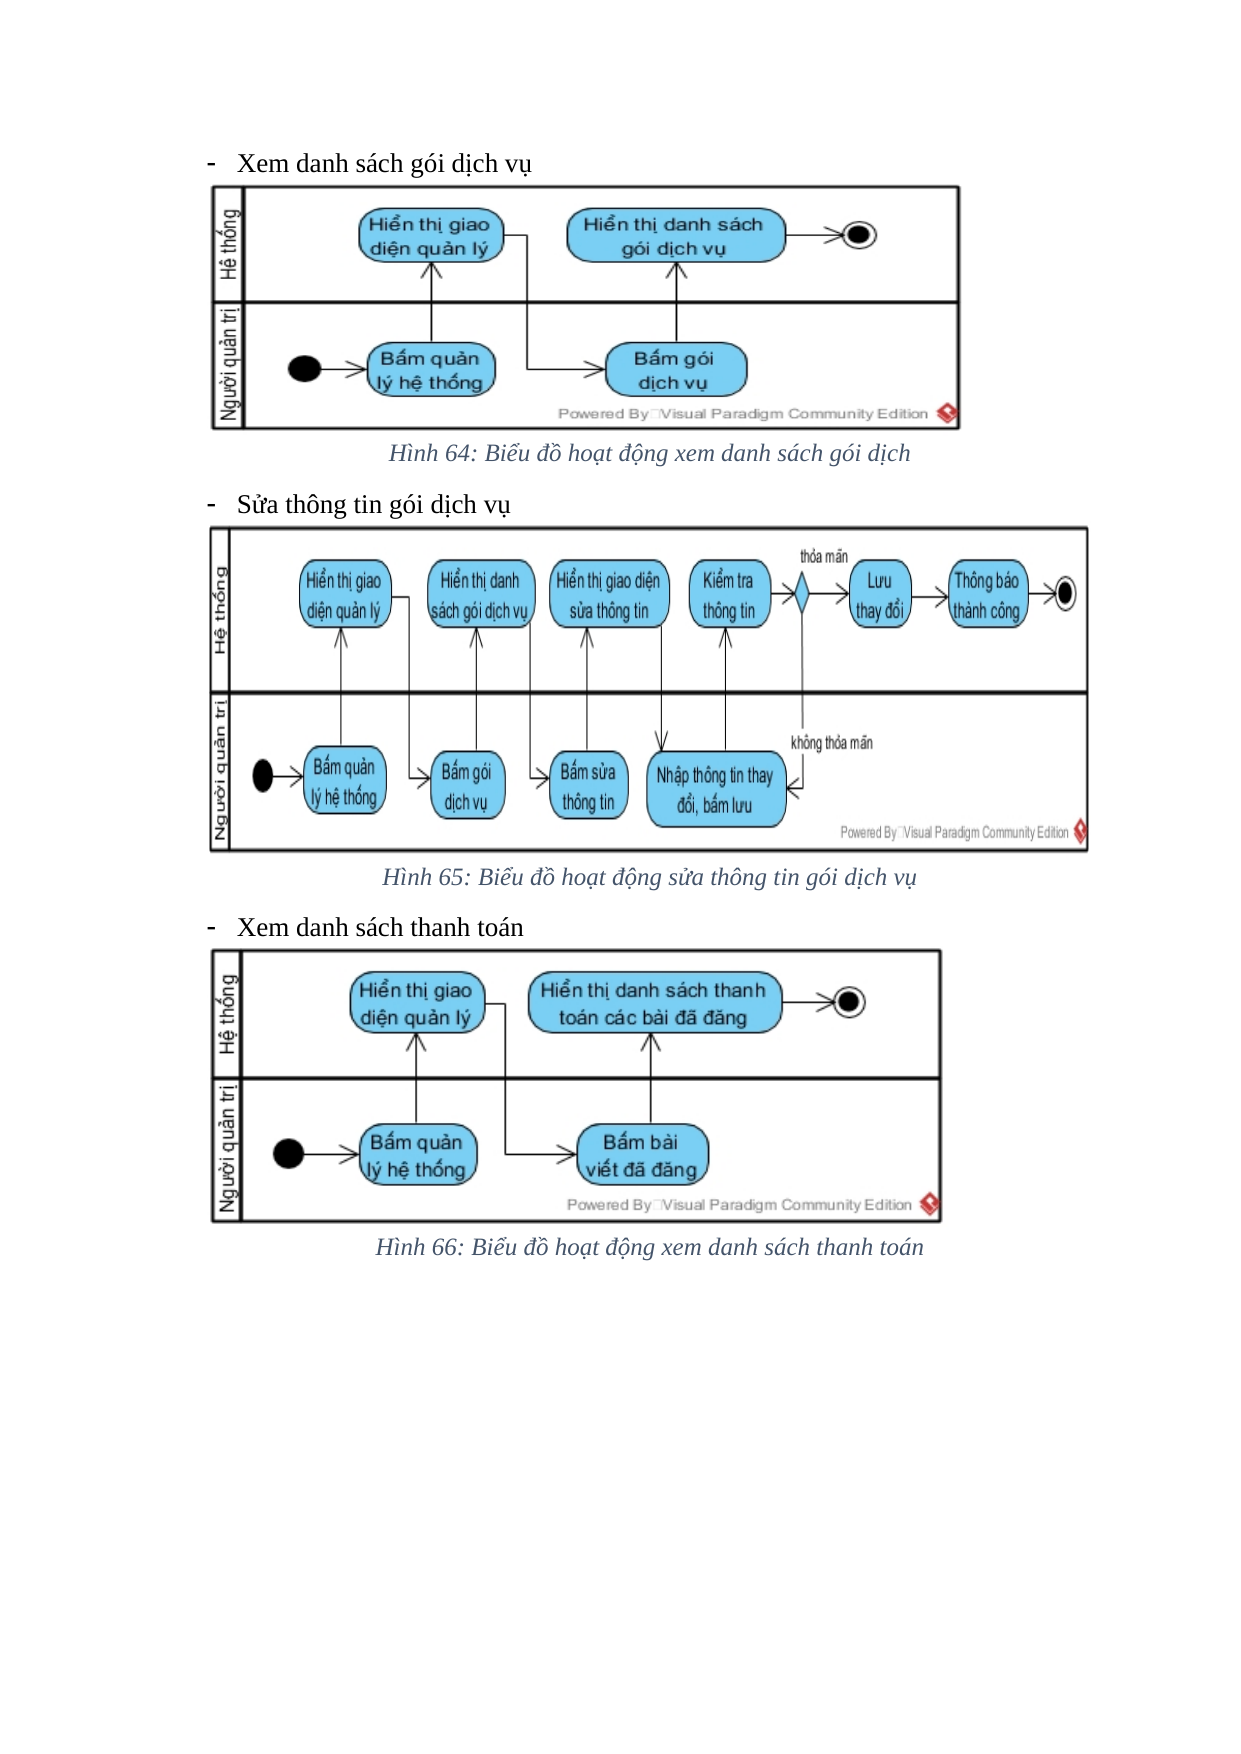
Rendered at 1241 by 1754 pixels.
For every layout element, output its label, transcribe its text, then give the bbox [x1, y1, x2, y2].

picture [206, 945, 949, 1230]
picture [206, 181, 968, 436]
text Hình 65: Biểu đồ hoạt động sửa thông tin gói dịch vụ [207, 862, 1093, 890]
text Hình 66: Biểu đồ hoạt động xem danh sách thanh toán [207, 1232, 1093, 1261]
picture [206, 521, 1093, 860]
list Xem danh sách gói dịch vụ [207, 148, 1093, 179]
list Sửa thông tin gói dịch vụ [207, 488, 1093, 519]
text Hình 64: Biểu đồ hoạt động xem danh sách gói dịch [207, 438, 1093, 467]
list Xem danh sách thanh toán [207, 911, 1093, 942]
